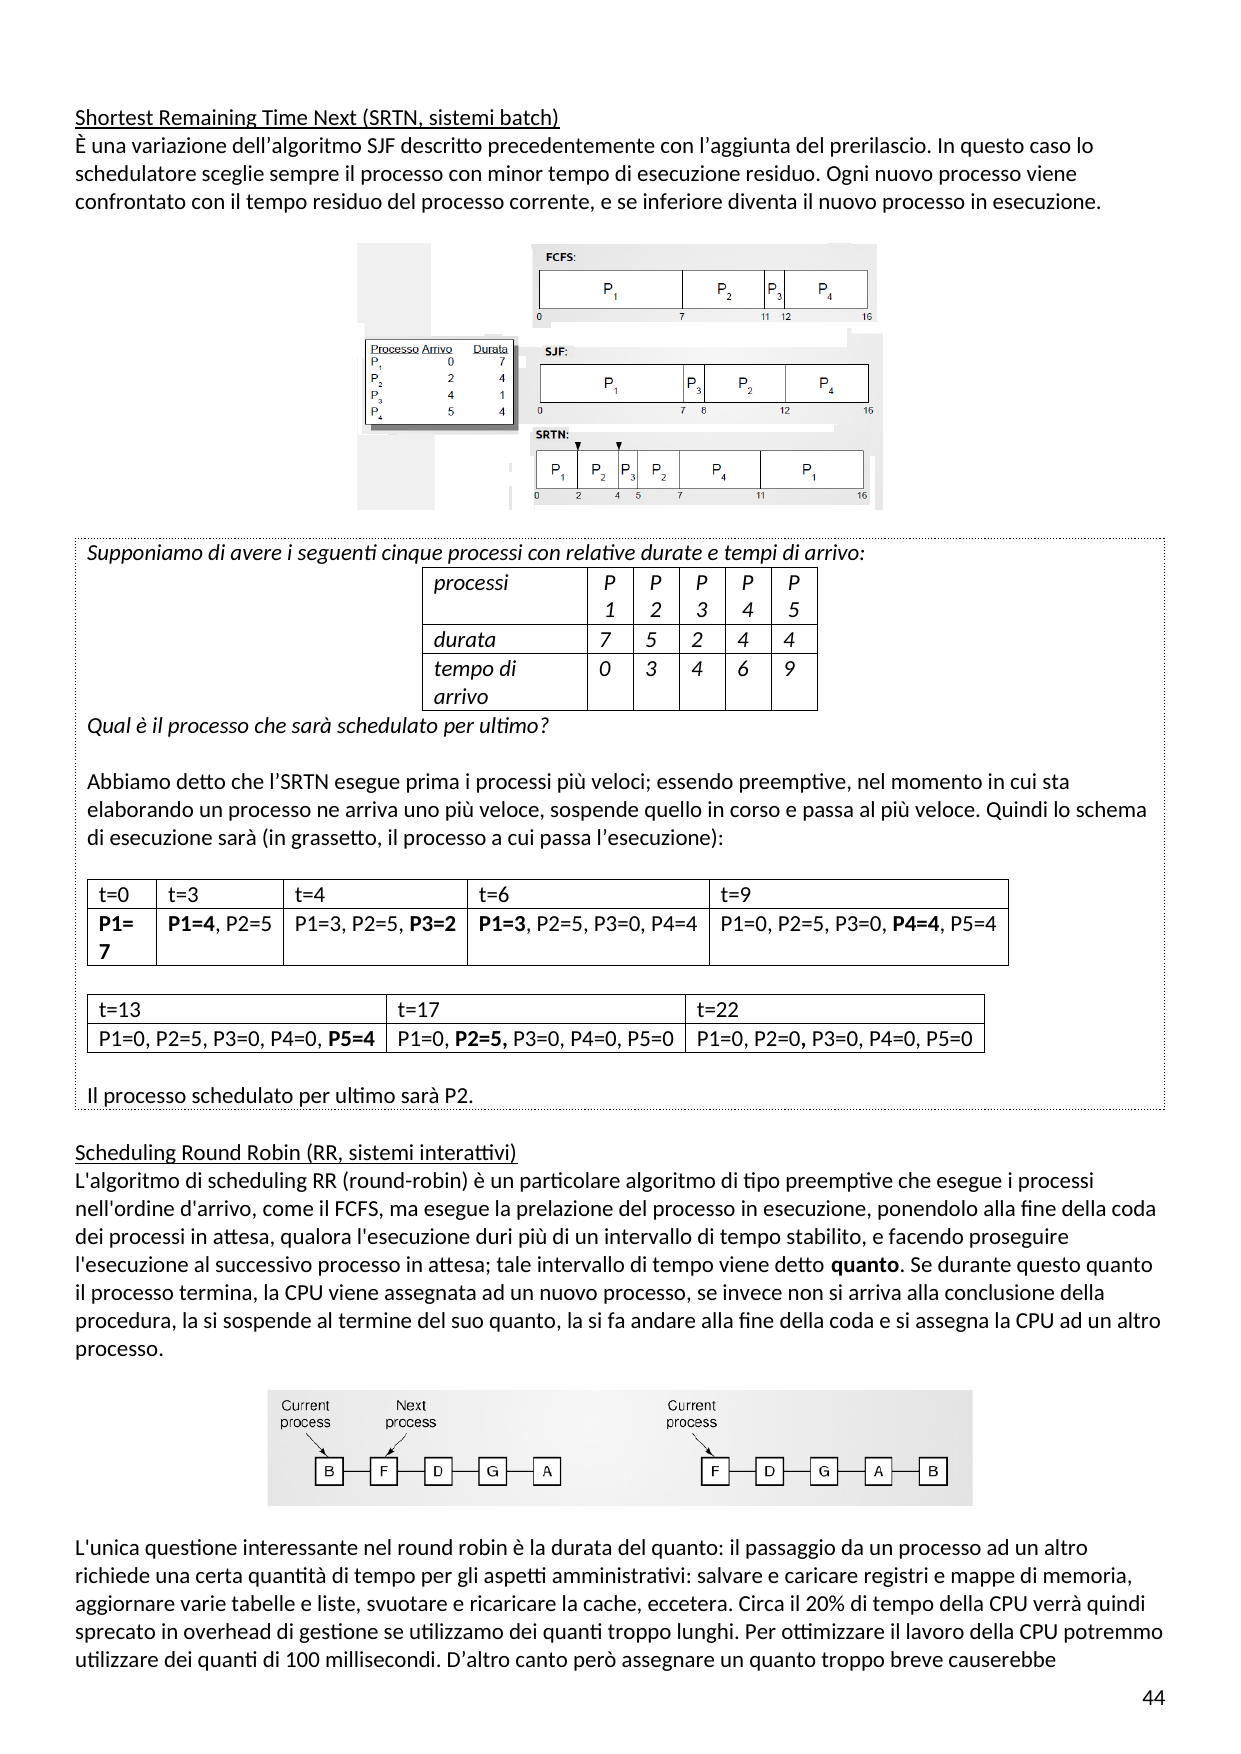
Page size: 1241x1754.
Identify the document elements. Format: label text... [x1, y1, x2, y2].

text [75, 1533, 1165, 1673]
table_header Supponiamo di avere i seguenti cinque processi con relative durate e tempi di arrivo: Qual è il processo che sarà schedulato per ultimo? Abbiamo detto che l’SRTN esegue prima i processi più veloci; essendo preemptive, nel momento in cui sta elaborando un processo ne arriva uno più veloce, sospende quello in corso e passa al più veloce. Quindi lo schema di esecuzione sarà (in grassetto, il processo a cui passa l’esecuzione): Il processo schedulato per ultimo sarà P2. [76, 538, 1165, 1109]
text L'algoritmo di scheduling RR (round-robin) è un particolare algoritmo di tipo preemptive che esegue i processi nell'ordine d'arrivo, come il FCFS, ma esegue la prelazione del processo in esecuzione, ponendolo alla fine della coda dei processi in attesa, qualora l'esecuzione duri più di un intervallo di tempo stabilito, e facendo proseguire l'esecuzione al successivo processo in attesa; tale intervallo di tempo viene detto quanto. Se durante questo quanto il processo termina, la CPU viene assegnata ad un nuovo processo, se invece non si arriva alla conclusione della procedura, la si sospende al termine del suo quanto, la si fa andare alla fine della coda e si assegna la CPU ad un altro processo. [75, 1166, 1165, 1363]
text Scheduling Round Robin (RR, sistemi interattivi) [75, 1138, 1165, 1166]
text È una variazione dell’algoritmo SJF descritto precedentemente con l’aggiunta del prerilascio. In questo caso lo schedulatore sceglie sempre il processo con minor tempo di esecuzione residuo. Ogni nuovo processo viene confrontato con il tempo residuo del processo corrente, e se inferiore diventa il nuovo processo in esecuzione. [75, 131, 1165, 215]
picture [267, 1390, 973, 1506]
text Shortest Remaining Time Next (SRTN, sistemi batch) [75, 103, 1165, 131]
picture [357, 243, 883, 510]
